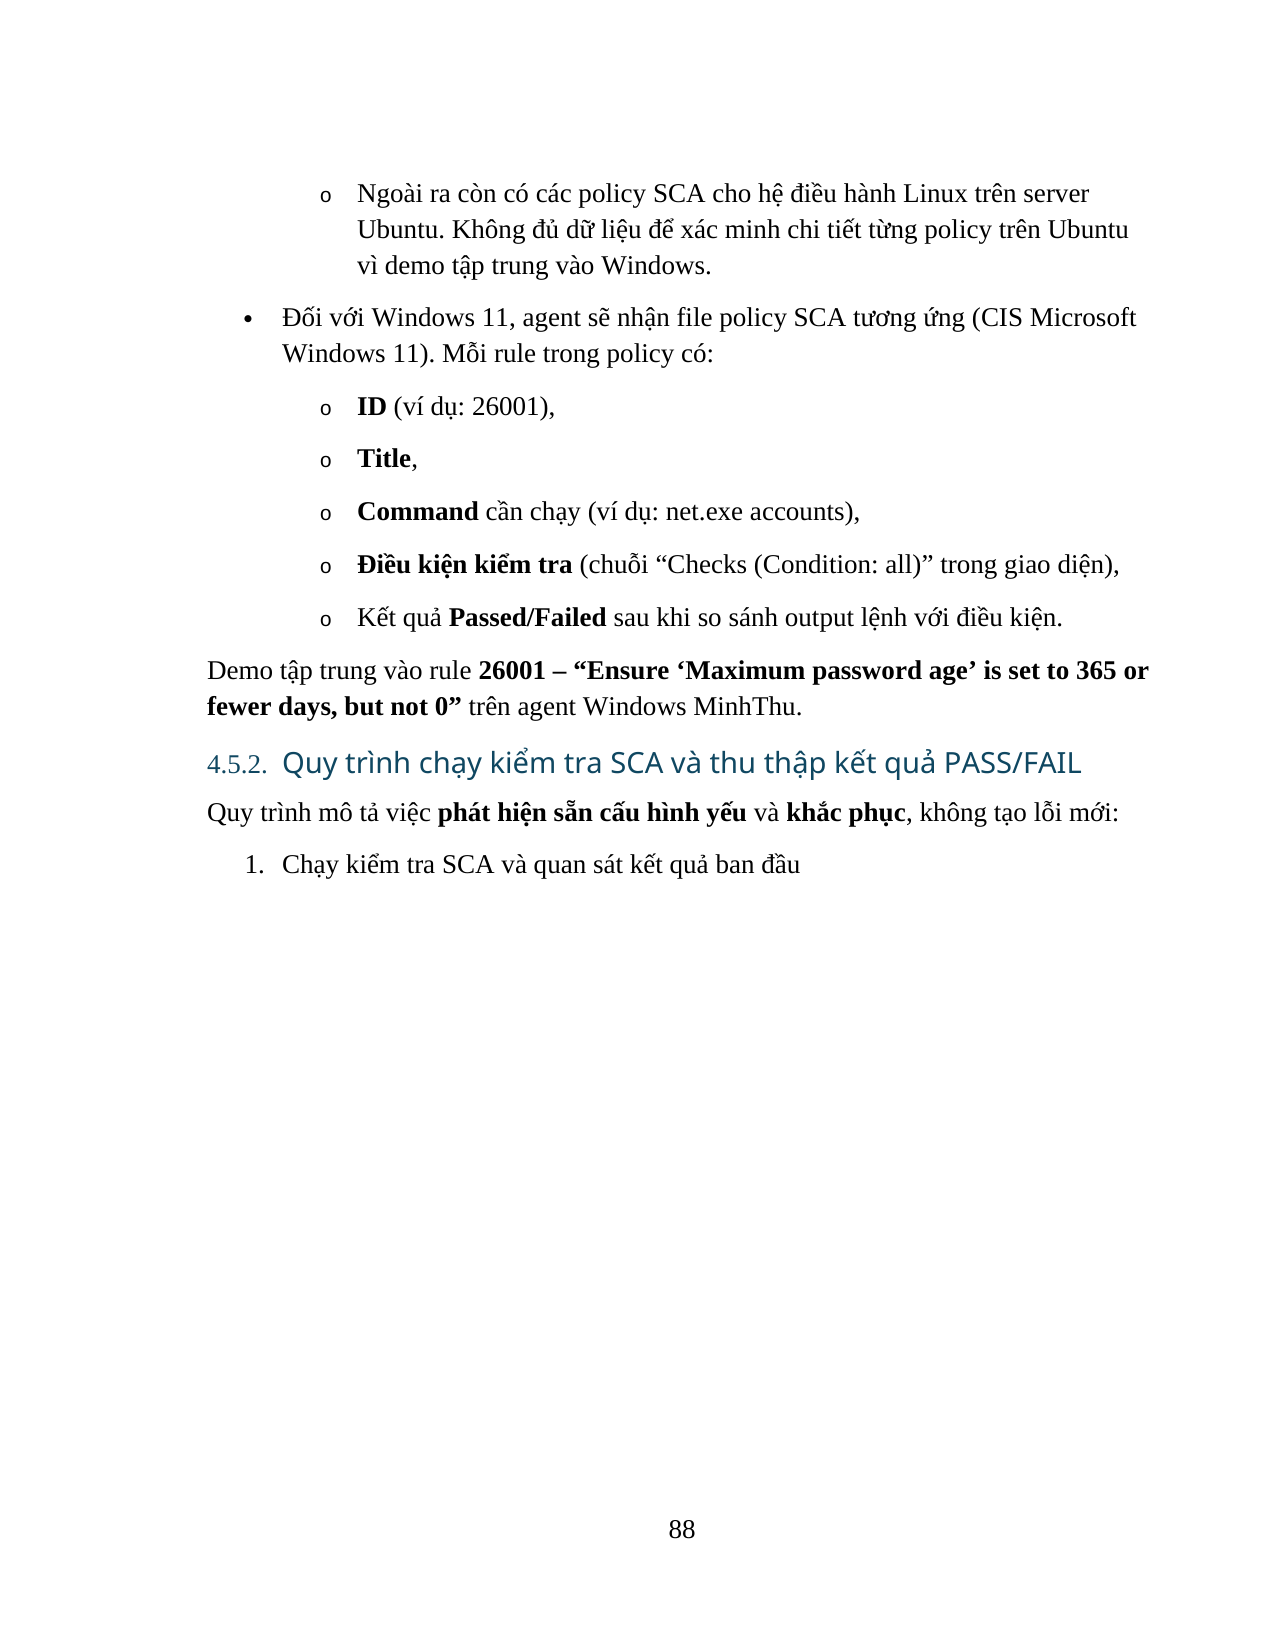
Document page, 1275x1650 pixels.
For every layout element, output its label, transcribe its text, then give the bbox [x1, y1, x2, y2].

list Kết quả Passed/Failed sau khi so sánh output lệnh với điều kiện. [319, 601, 1157, 633]
list ID (ví dụ: 26001), [319, 389, 1157, 421]
text Demo tập trung vào rule 26001 – “Ensure ‘Maximum password age’ is set to 365 or fewer days, but not 0” trên agent Windows MinhThu. [207, 654, 1157, 721]
list Ngoài ra còn có các policy SCA cho hệ điều hành Linux trên server Ubuntu. Không đủ dữ liệu để xác minh chi tiết từng policy trên Ubuntu vì demo tập trung vào Windows. [319, 177, 1157, 280]
list Điều kiện kiểm tra (chuỗi “Checks (Condition: all)” trong giao diện), [319, 548, 1157, 580]
list Đối với Windows 11, agent sẽ nhận file policy SCA tương ứng (CIS Microsoft Windows 11). Mỗi rule trong policy có: [244, 301, 1157, 368]
subtitle Quy trình chạy kiểm tra SCA và thu thập kết quả PASS/FAIL [207, 742, 1157, 782]
list Title, [319, 442, 1157, 474]
list Chạy kiểm tra SCA và quan sát kết quả ban đầu [244, 849, 1157, 880]
list Command cần chạy (ví dụ: net.exe accounts), [319, 495, 1157, 527]
text Quy trình mô tả việc phát hiện sẵn cấu hình yếu và khắc phục, không tạo lỗi mới: [207, 796, 1157, 827]
